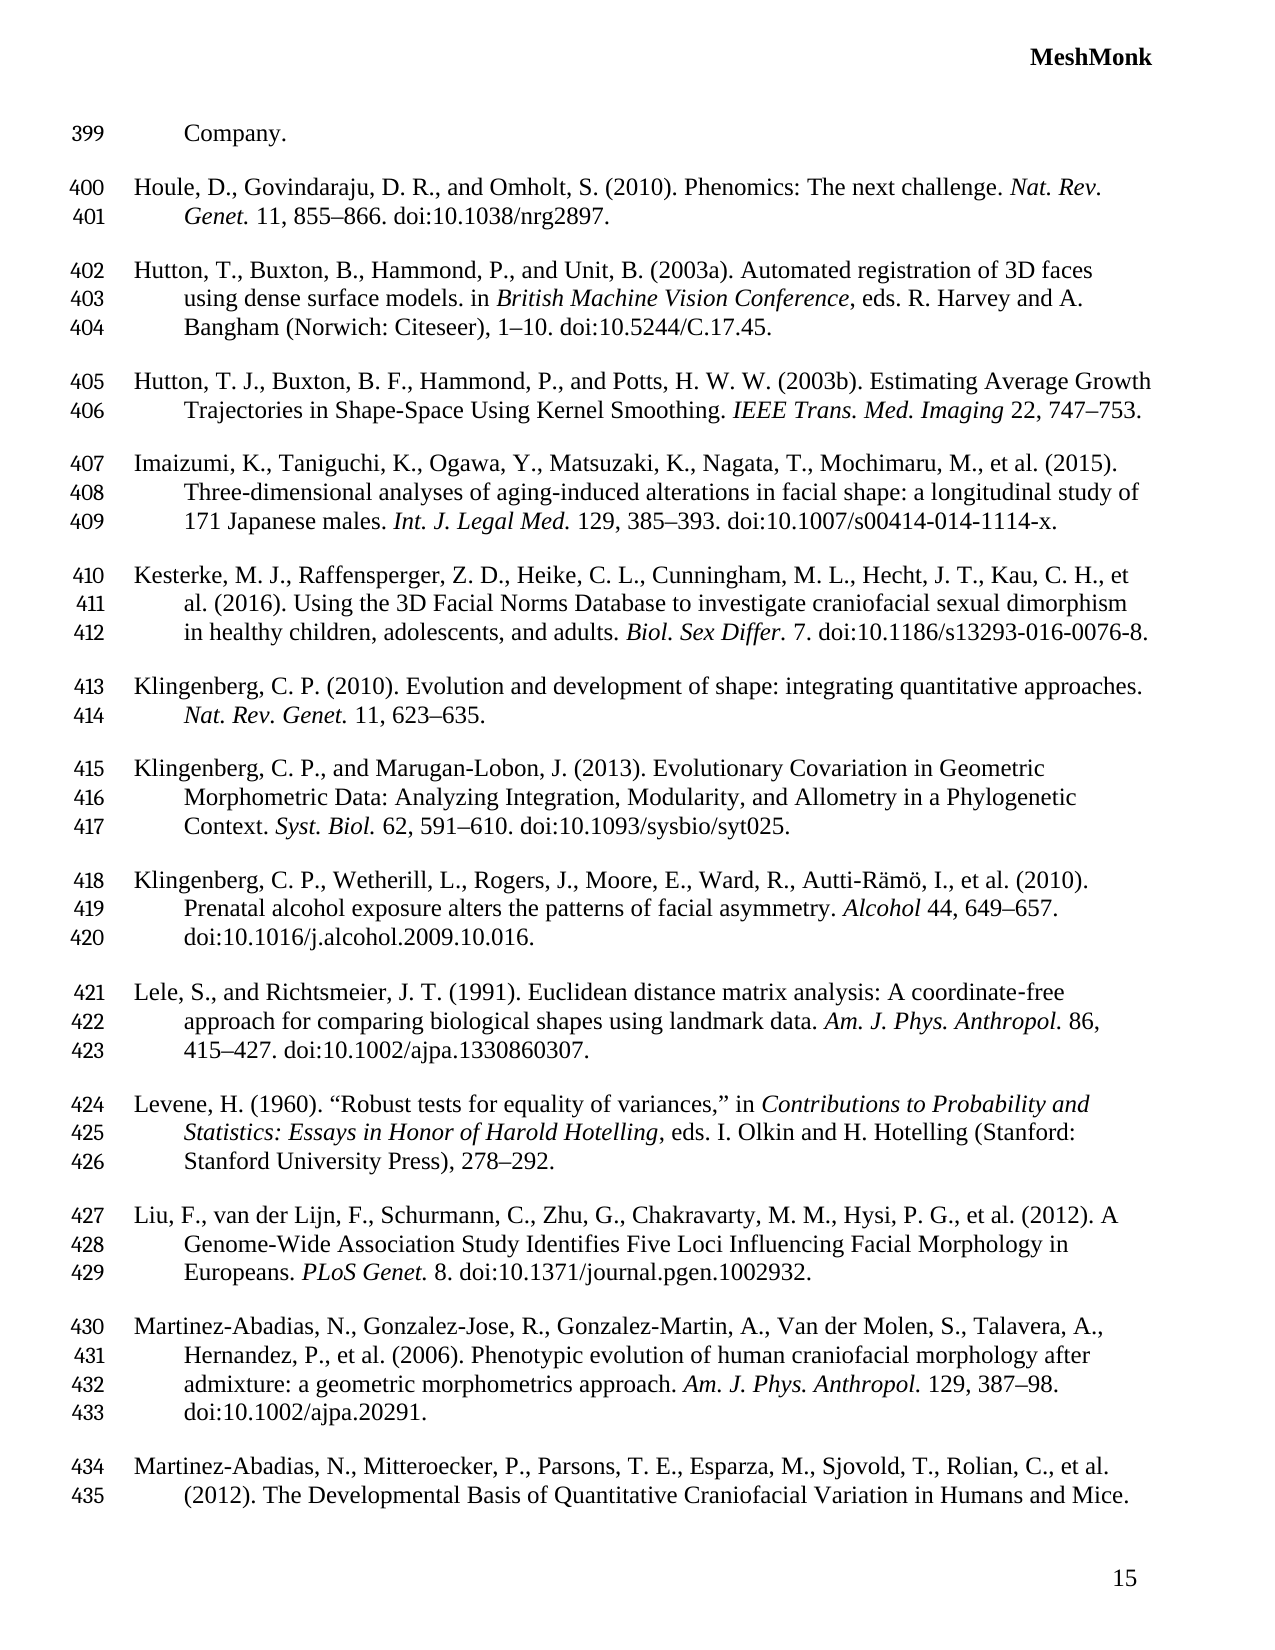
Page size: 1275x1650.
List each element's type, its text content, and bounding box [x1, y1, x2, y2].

text Klingenberg, C. P., Wetherill, L., Rogers, J., Moore, E., Ward, R., Autti-Rämö, I., et al. (2010). Prenatal alcohol exposure alters the patterns of facial asymmetry. Alcohol 44, 649–657. doi:10.1016/j.alcohol.2009.10.016. [133, 865, 1152, 951]
text Levene, H. (1960). “Robust tests for equality of variances,” in Contributions to Probability and Statistics: Essays in Honor of Harold Hotelling, eds. I. Olkin and H. Hotelling (Stanford: Stanford University Press), 278–292. [133, 1089, 1152, 1175]
text Houle, D., Govindaraju, D. R., and Omholt, S. (2010). Phenomics: The next challenge. Nat. Rev. Genet. 11, 855–866. doi:10.1038/nrg2897. [133, 172, 1152, 230]
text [133, 118, 1152, 147]
text Klingenberg, C. P., and Marugan-Lobon, J. (2013). Evolutionary Covariation in Geometric Morphometric Data: Analyzing Integration, Modularity, and Allometry in a Phylogenetic Context. Syst. Biol. 62, 591–610. doi:10.1093/sysbio/syt025. [133, 753, 1152, 840]
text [133, 1451, 1152, 1509]
text Imaizumi, K., Taniguchi, K., Ogawa, Y., Matsuzaki, K., Nagata, T., Mochimaru, M., et al. (2015). Three-dimensional analyses of aging-induced alterations in facial shape: a longitudinal study of 171 Japanese males. Int. J. Legal Med. 129, 385–393. doi:10.1007/s00414-014-1114-x. [133, 448, 1152, 535]
text Martinez-Abadias, N., Gonzalez-Jose, R., Gonzalez-Martin, A., Van der Molen, S., Talavera, A., Hernandez, P., et al. (2006). Phenotypic evolution of human craniofacial morphology after admixture: a geometric morphometrics approach. Am. J. Phys. Anthropol. 129, 387–98. doi:10.1002/ajpa.20291. [133, 1311, 1152, 1426]
text Klingenberg, C. P. (2010). Evolution and development of shape: integrating quantitative approaches. Nat. Rev. Genet. 11, 623–635. [133, 671, 1152, 728]
text Hutton, T. J., Buxton, B. F., Hammond, P., and Potts, H. W. W. (2003b). Estimating Average Growth Trajectories in Shape-Space Using Kernel Smoothing. IEEE Trans. Med. Imaging 22, 747–753. [133, 366, 1152, 423]
text Lele, S., and Richtsmeier, J. T. (1991). Euclidean distance matrix analysis: A coordinate‐free approach for comparing biological shapes using landmark data. Am. J. Phys. Anthropol. 86, 415–427. doi:10.1002/ajpa.1330860307. [133, 976, 1152, 1064]
text Liu, F., van der Lijn, F., Schurmann, C., Zhu, G., Chakravarty, M. M., Hysi, P. G., et al. (2012). A Genome-Wide Association Study Identifies Five Loci Influencing Facial Morphology in Europeans. PLoS Genet. 8. doi:10.1371/journal.pgen.1002932. [133, 1200, 1152, 1286]
text Kesterke, M. J., Raffensperger, Z. D., Heike, C. L., Cunningham, M. L., Hecht, J. T., Kau, C. H., et al. (2016). Using the 3D Facial Norms Database to investigate craniofacial sexual dimorphism in healthy children, adolescents, and adults. Biol. Sex Differ. 7. doi:10.1186/s13293-016-0076-8. [133, 560, 1152, 646]
text Hutton, T., Buxton, B., Hammond, P., and Unit, B. (2003a). Automated registration of 3D faces using dense surface models. in British Machine Vision Conference, eds. R. Harvey and A. Bangham (Norwich: Citeseer), 1–10. doi:10.5244/C.17.45. [133, 255, 1152, 341]
